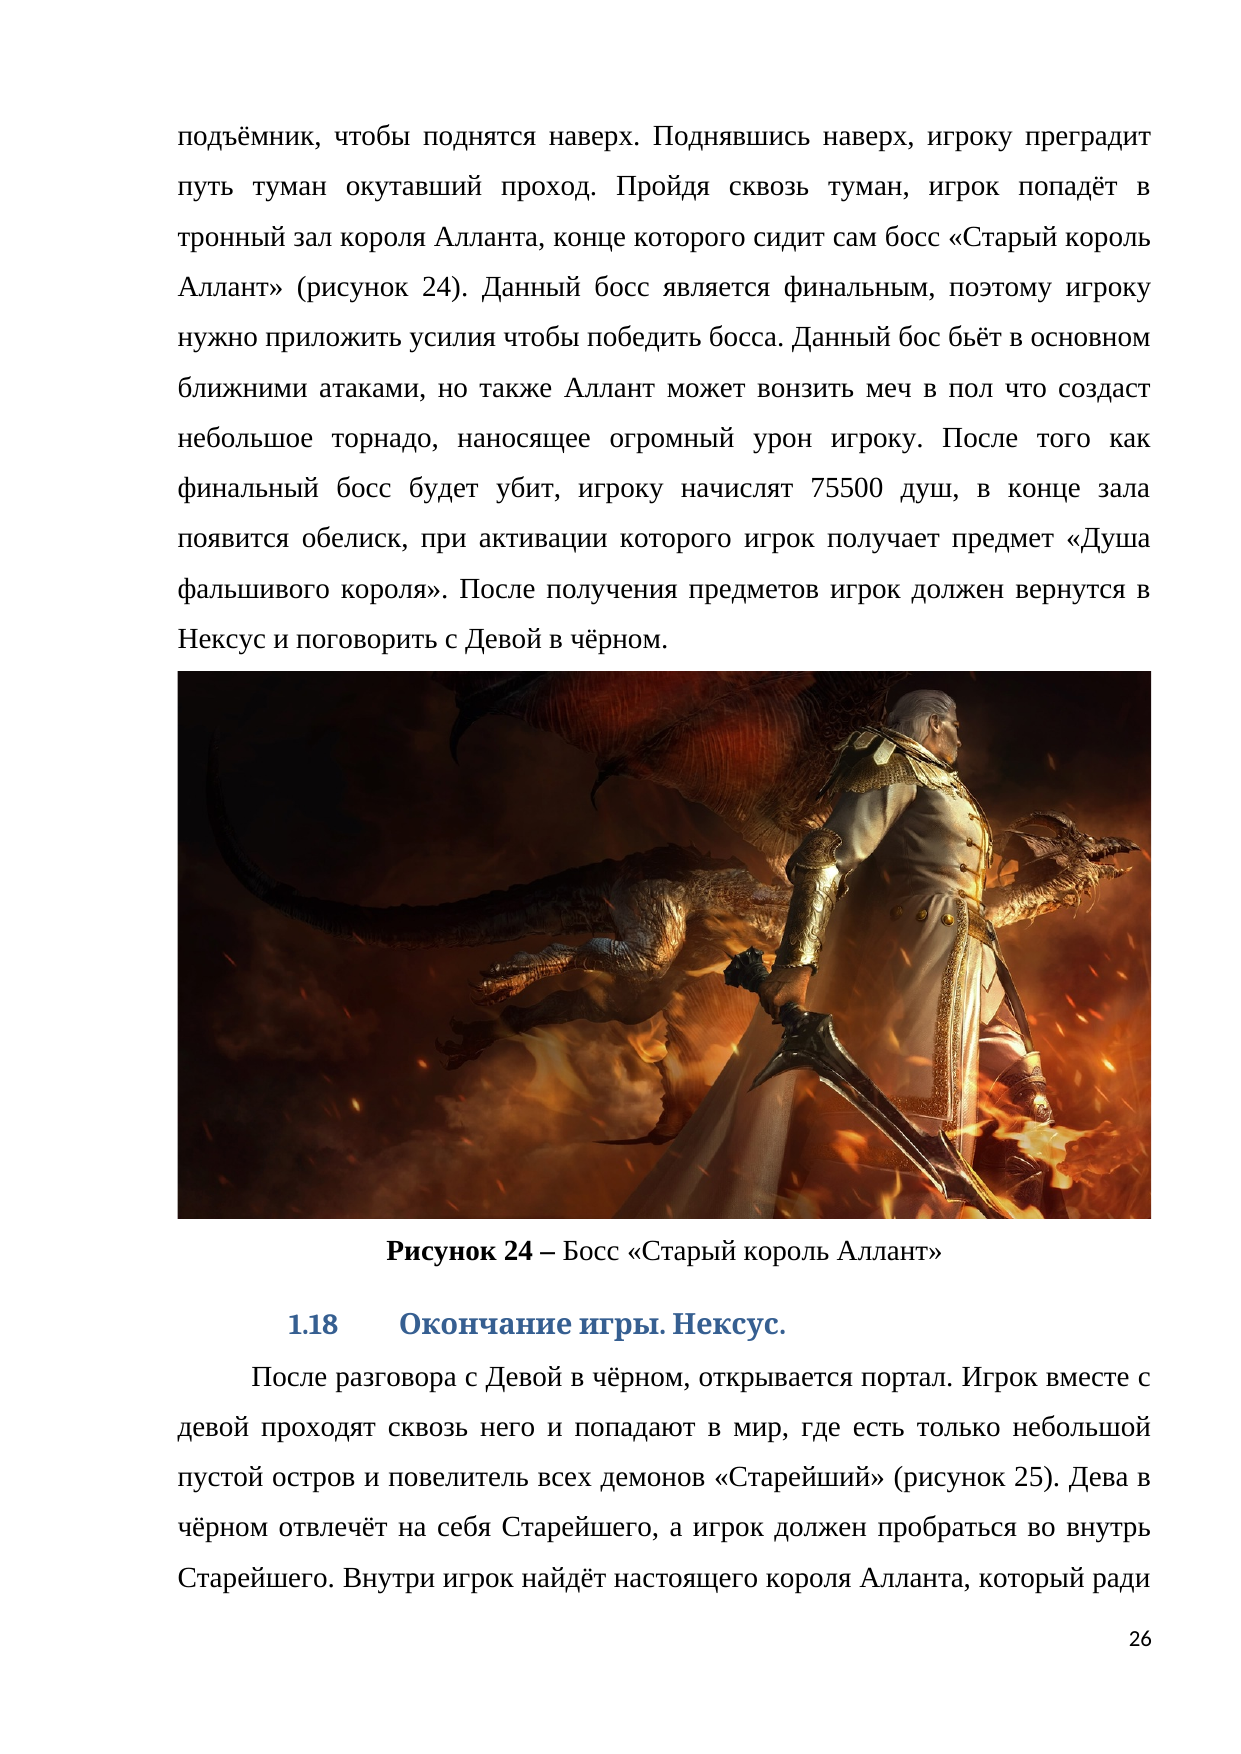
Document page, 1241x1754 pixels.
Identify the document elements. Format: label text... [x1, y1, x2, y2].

picture [177, 671, 1152, 1219]
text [177, 1359, 1152, 1593]
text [177, 118, 1152, 655]
list Рисунок 24 – Босс «Старый король Аллант» [177, 1233, 1152, 1267]
subtitle Окончание игры. Нексус. [288, 1308, 1152, 1342]
